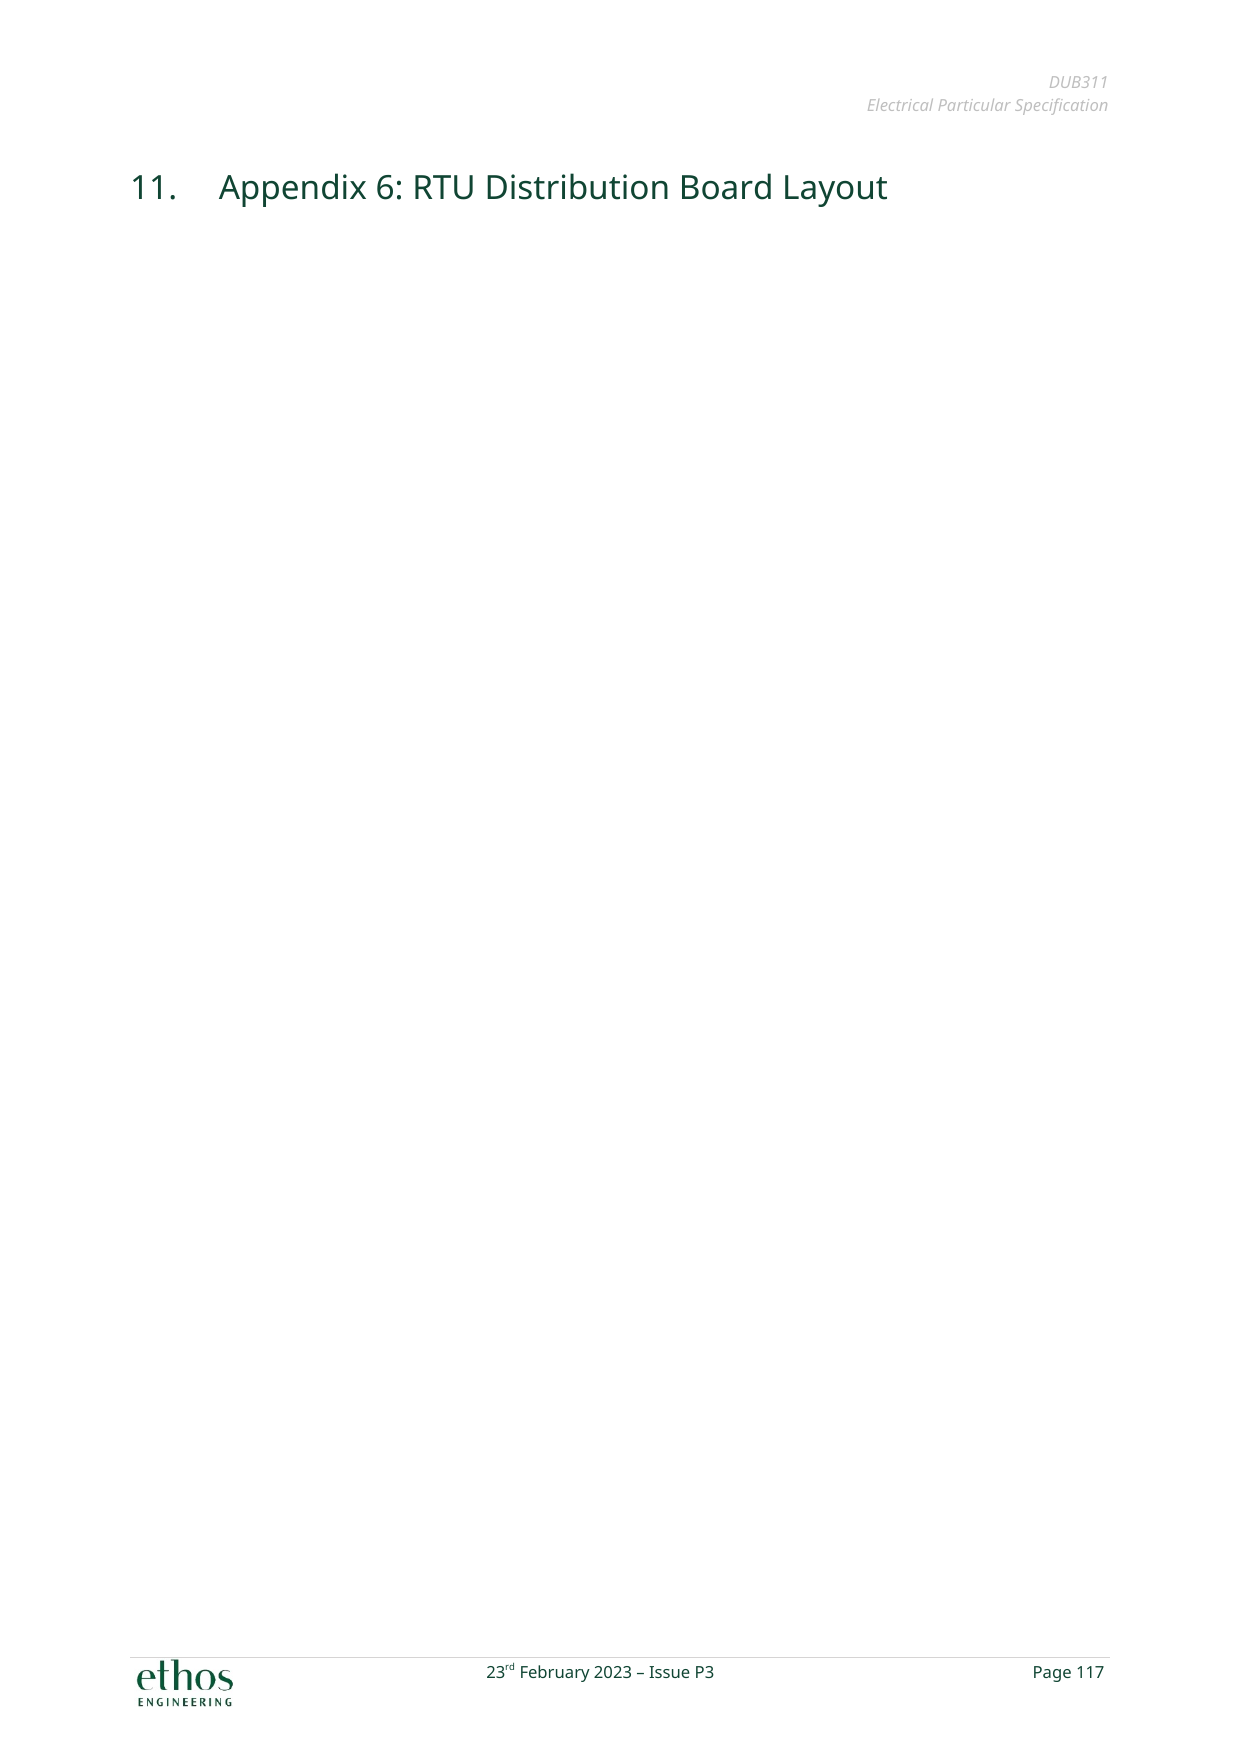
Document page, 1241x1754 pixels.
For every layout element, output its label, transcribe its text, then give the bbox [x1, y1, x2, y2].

picture [134, 1658, 234, 1707]
subtitle Appendix 6: RTU Distribution Board Layout [130, 164, 1110, 209]
